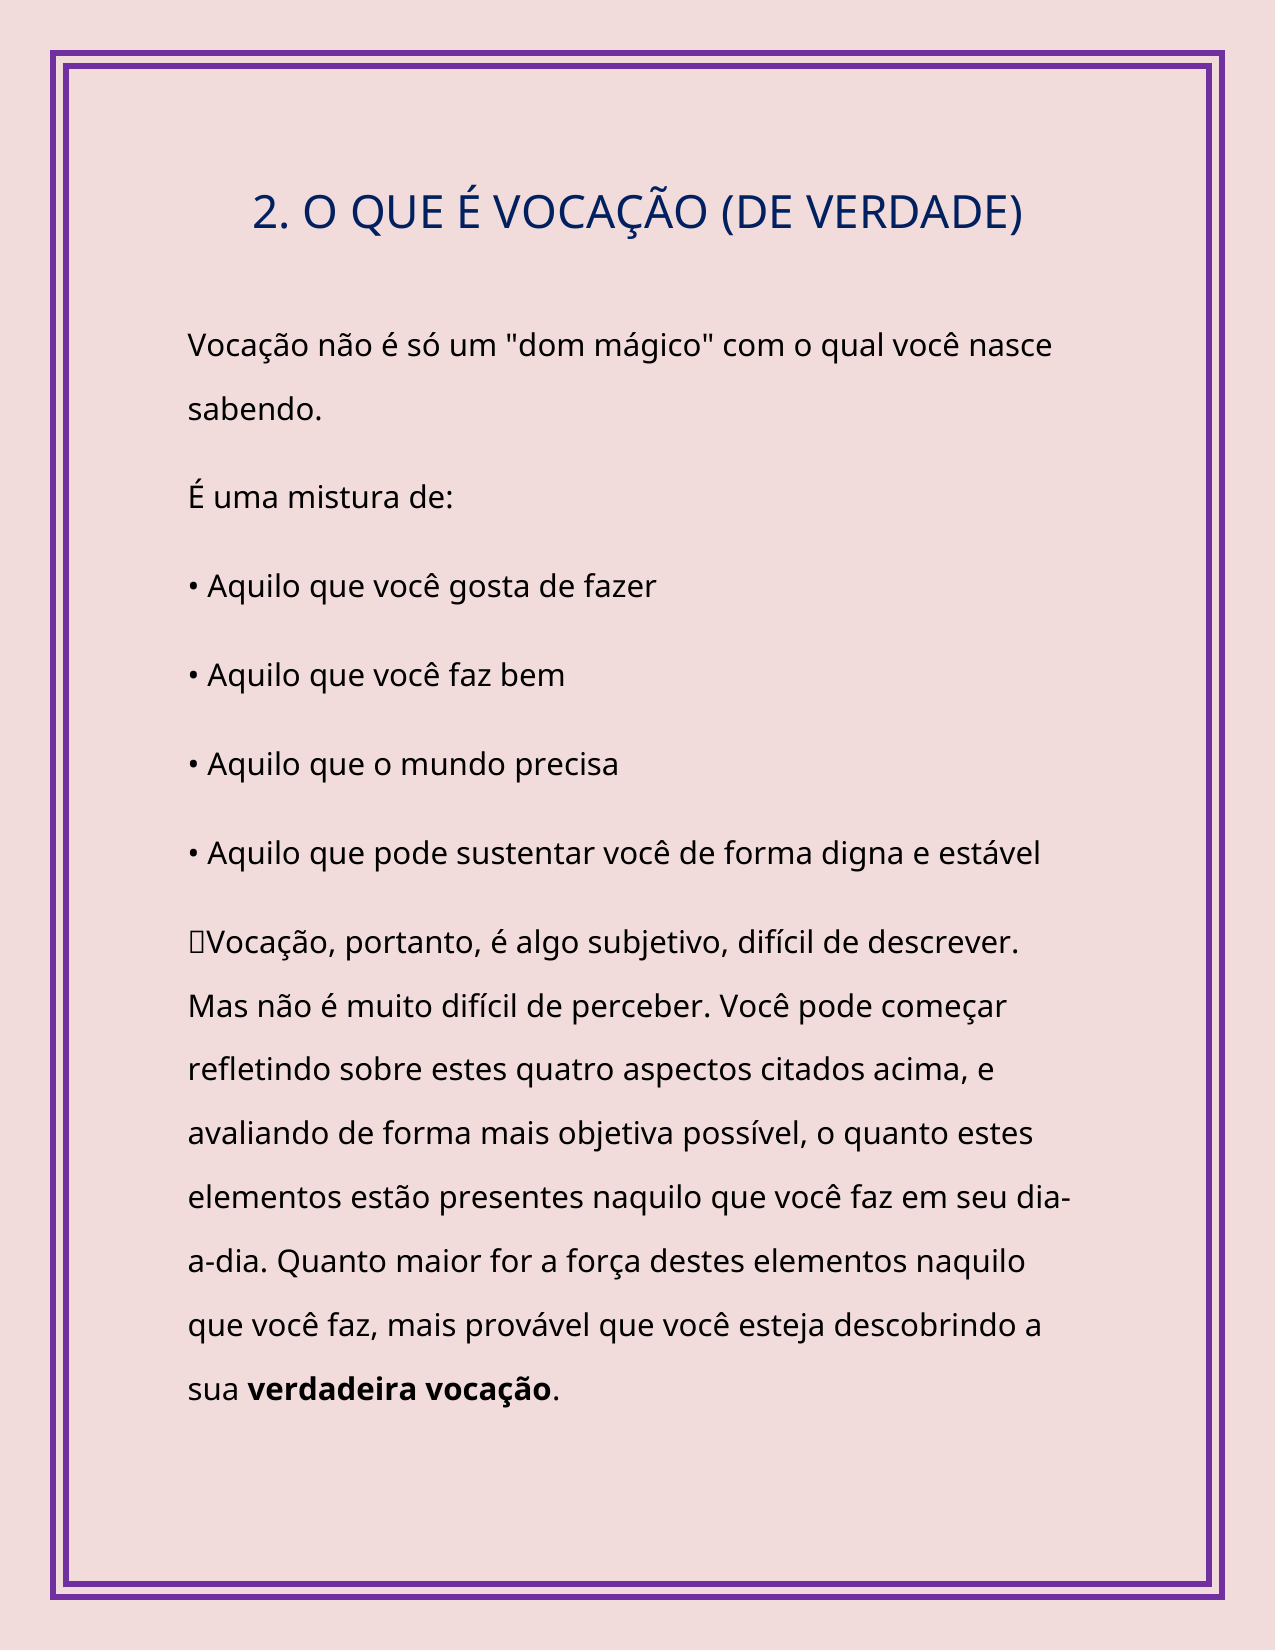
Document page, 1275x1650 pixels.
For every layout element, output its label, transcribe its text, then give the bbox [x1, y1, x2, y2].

text • Aquilo que o mundo precisa [187, 742, 1087, 784]
text É uma mistura de: [187, 475, 1087, 518]
text 📌Vocação, portanto, é algo subjetivo, difícil de descrever. Mas não é muito difícil de perceber. Você pode começar refletindo sobre estes quatro aspectos citados acima, e avaliando de forma mais objetiva possível, o quanto estes elementos estão presentes naquilo que você faz em seu dia-a-dia. Quanto maior for a força destes elementos naquilo que você faz, mais provável que você esteja descobrindo a sua verdadeira vocação. [187, 920, 1087, 1409]
text Vocação não é só um "dom mágico" com o qual você nasce sabendo. [187, 323, 1087, 429]
text • Aquilo que pode sustentar você de forma digna e estável [187, 831, 1087, 873]
text • Aquilo que você faz bem [187, 653, 1087, 696]
text • Aquilo que você gosta de fazer [187, 564, 1087, 607]
subtitle 2. O QUE É VOCAÇÃO (DE VERDADE) [187, 179, 1087, 242]
